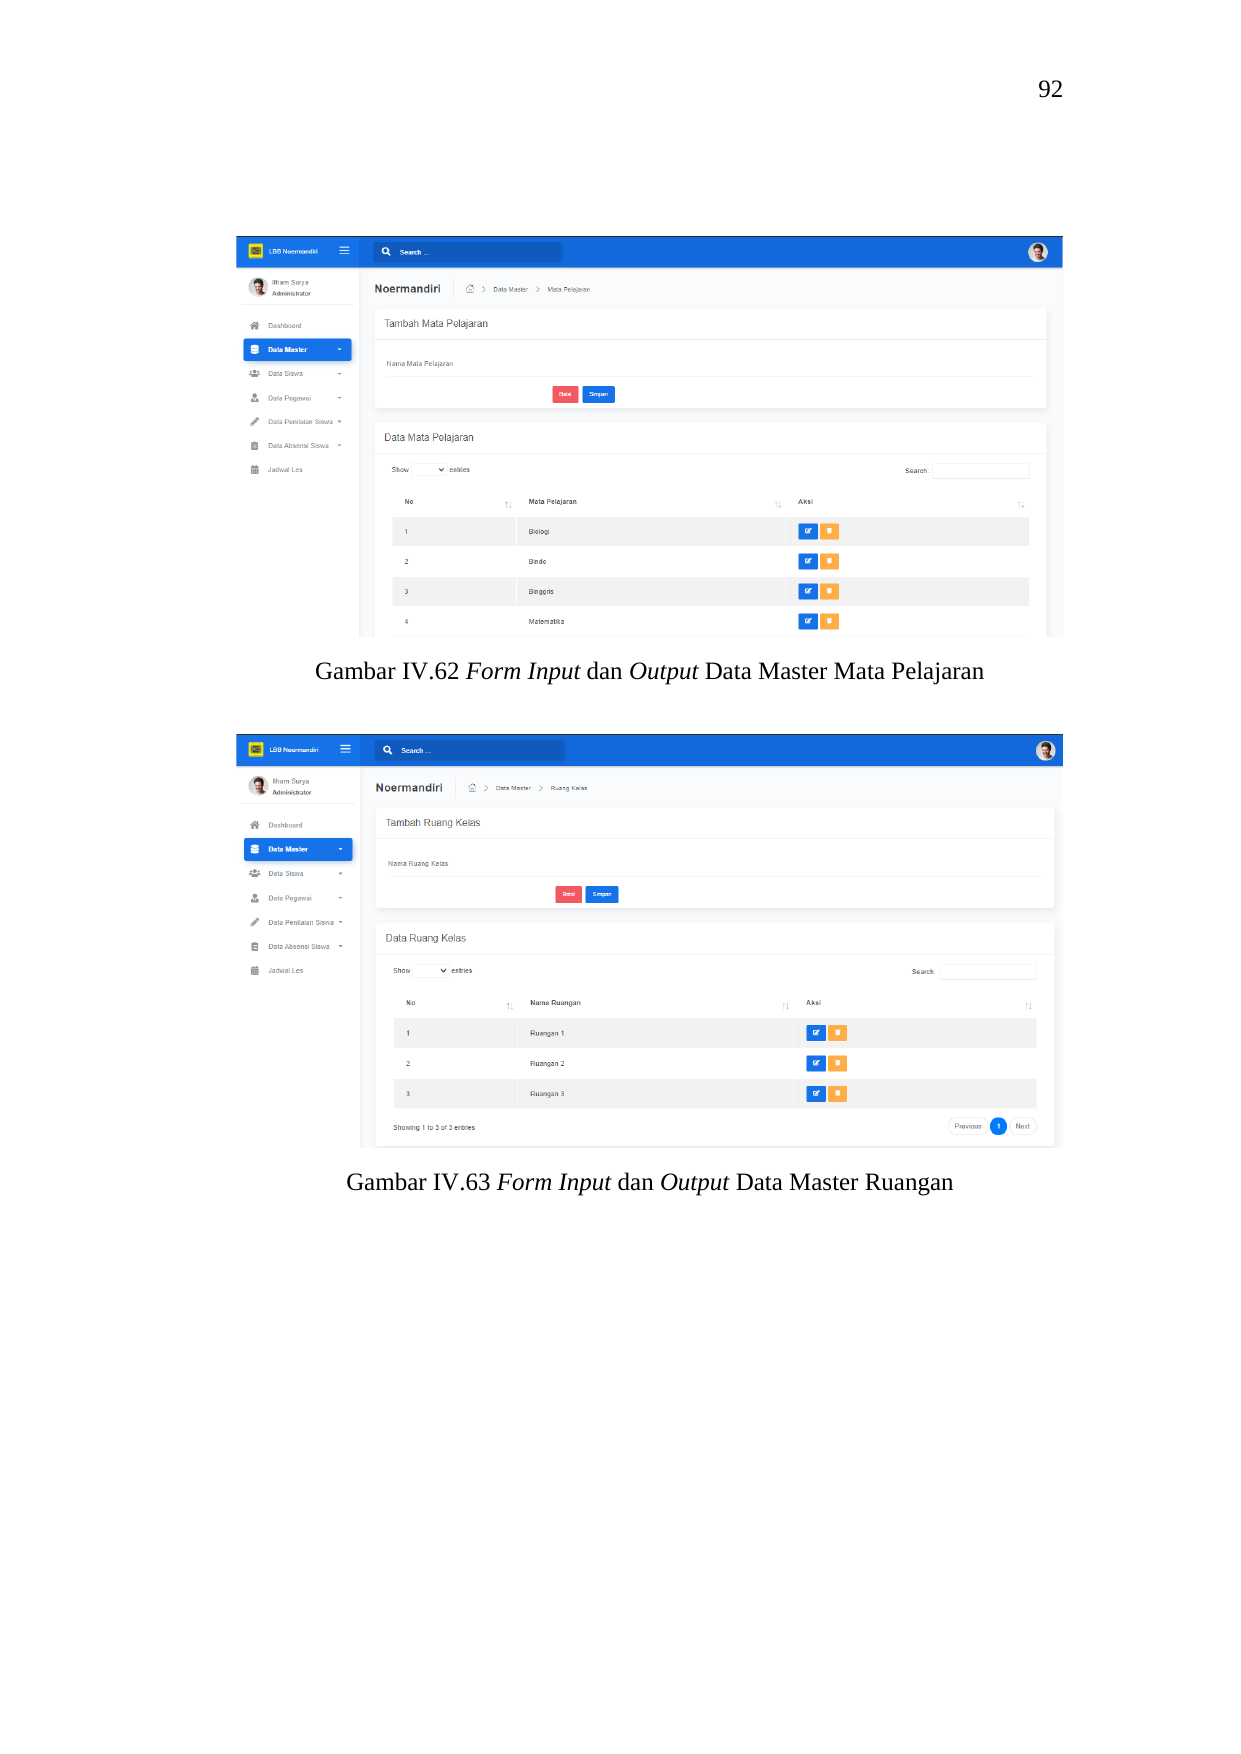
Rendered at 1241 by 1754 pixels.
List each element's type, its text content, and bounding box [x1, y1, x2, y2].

picture [236, 734, 1063, 1148]
picture [236, 236, 1063, 637]
